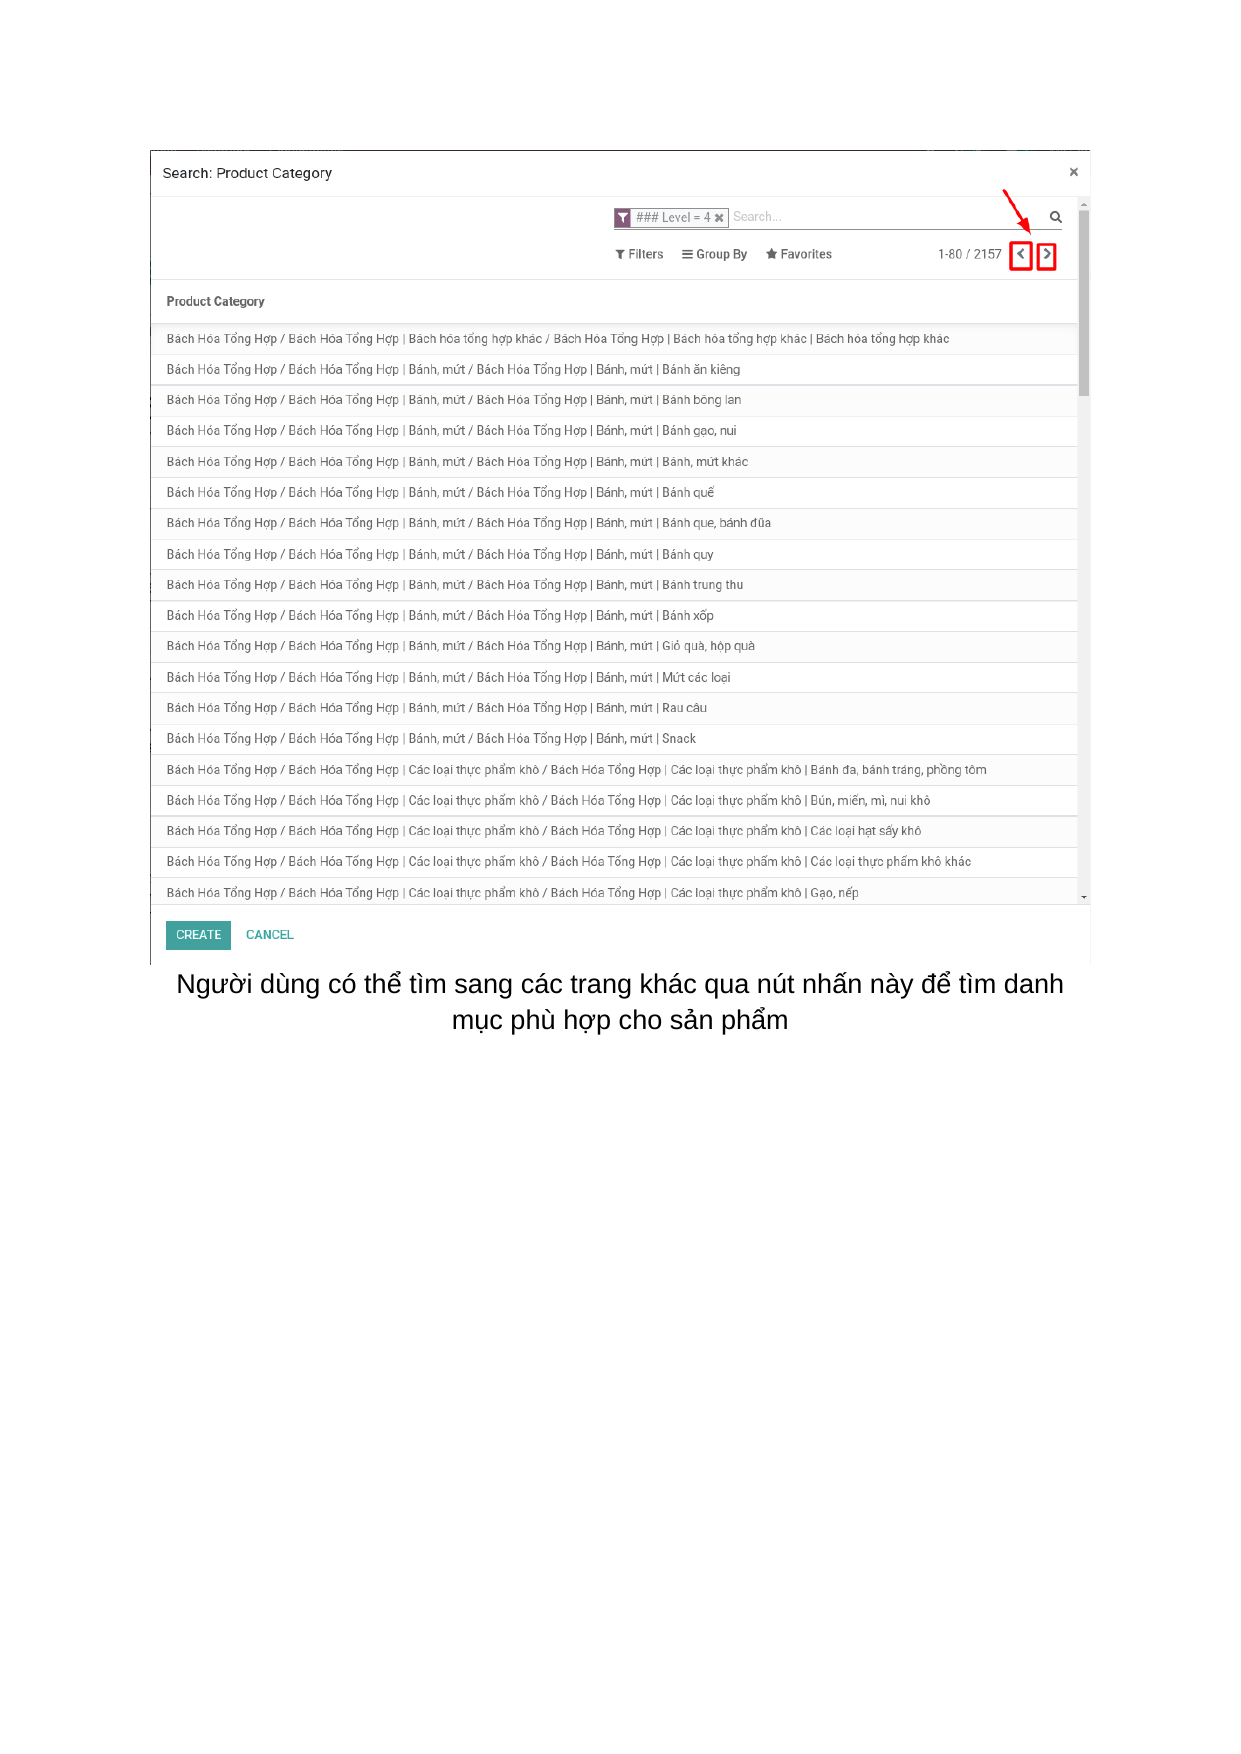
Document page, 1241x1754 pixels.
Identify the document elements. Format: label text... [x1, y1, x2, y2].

text Người dùng có thể tìm sang các trang khác qua nút nhấn này để tìm danh mục phù hợp cho sản phẩm [150, 968, 1090, 1036]
picture [150, 150, 1091, 965]
